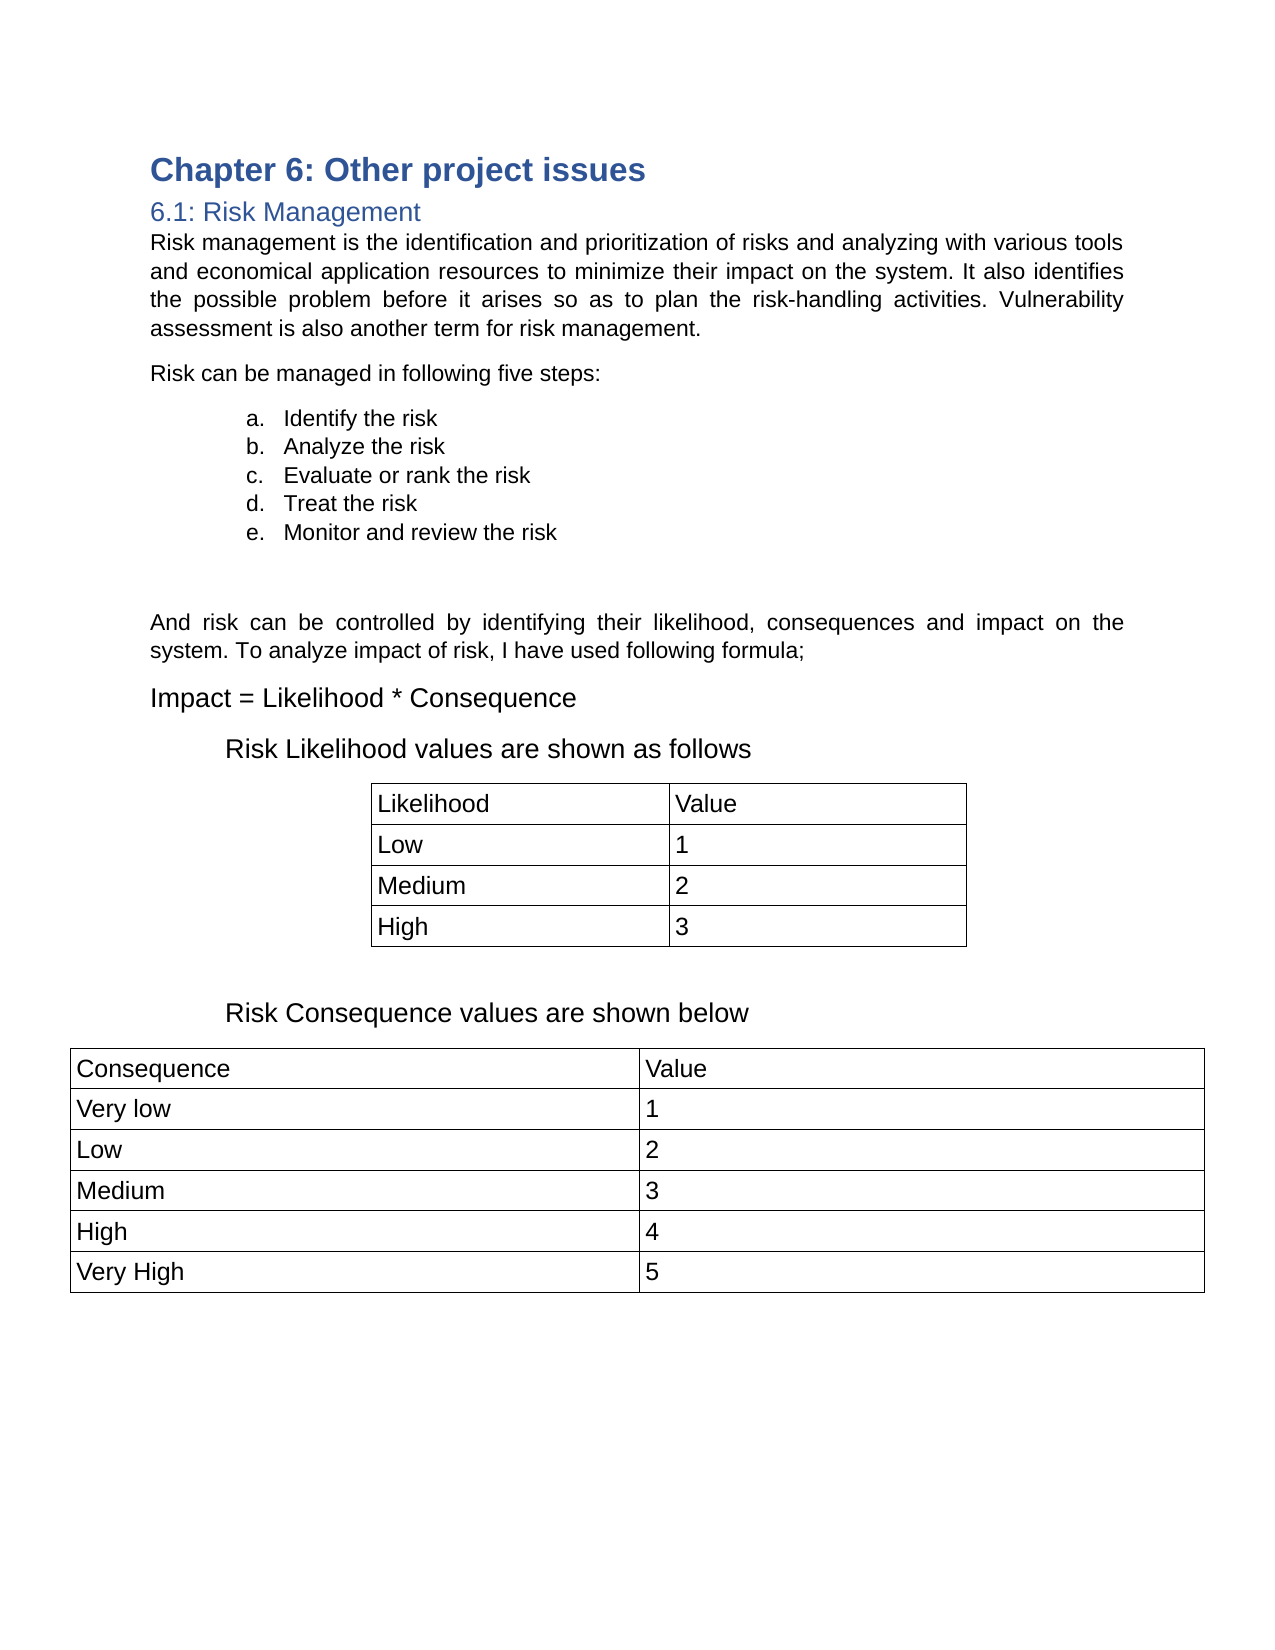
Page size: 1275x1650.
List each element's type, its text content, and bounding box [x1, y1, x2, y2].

text Risk management is the identification and prioritization of risks and analyzing with various tools and economical application resources to minimize their impact on the system. It also identifies the possible problem before it arises so as to plan the risk-handling activities. Vulnerability assessment is also another term for risk management. [150, 229, 1125, 341]
table_header Consequence [71, 1049, 639, 1088]
table_cell 3 [640, 1171, 1204, 1210]
list Treat the risk [246, 490, 1125, 517]
subtitle 6.1: Risk Management [150, 196, 1125, 227]
table_cell Low [71, 1130, 639, 1170]
text Risk Consequence values are shown below [150, 997, 1125, 1028]
table_cell 4 [640, 1211, 1204, 1251]
subtitle Chapter 6: Other project issues [150, 150, 1125, 188]
text And risk can be controlled by identifying their likelihood, consequences and impact on the system. To analyze impact of risk, I have used following formula; [150, 609, 1125, 664]
table_cell Very High [71, 1252, 639, 1292]
text Risk can be managed in following five steps: [150, 360, 1125, 386]
table_cell 3 [670, 906, 966, 946]
table_cell 2 [670, 866, 966, 905]
table_cell Medium [71, 1171, 639, 1210]
list Identify the risk [246, 405, 1125, 431]
table_cell Medium [372, 866, 669, 905]
table_cell 1 [640, 1089, 1204, 1129]
text Impact = Likelihood * Consequence [150, 682, 1125, 714]
table_header Value [670, 784, 966, 824]
list Evaluate or rank the risk [246, 462, 1125, 488]
table_cell High [71, 1211, 639, 1251]
table_cell 5 [640, 1252, 1204, 1292]
text Risk Likelihood values are shown as follows [150, 733, 1125, 764]
table_cell Very low [71, 1089, 639, 1129]
table_header Value [640, 1049, 1204, 1088]
list Analyze the risk [246, 433, 1125, 460]
list Monitor and review the risk [246, 519, 1125, 545]
table_cell 2 [640, 1130, 1204, 1170]
table_cell High [372, 906, 669, 946]
table_header Likelihood [372, 784, 669, 824]
table_cell Low [372, 825, 669, 865]
table_cell 1 [670, 825, 966, 865]
